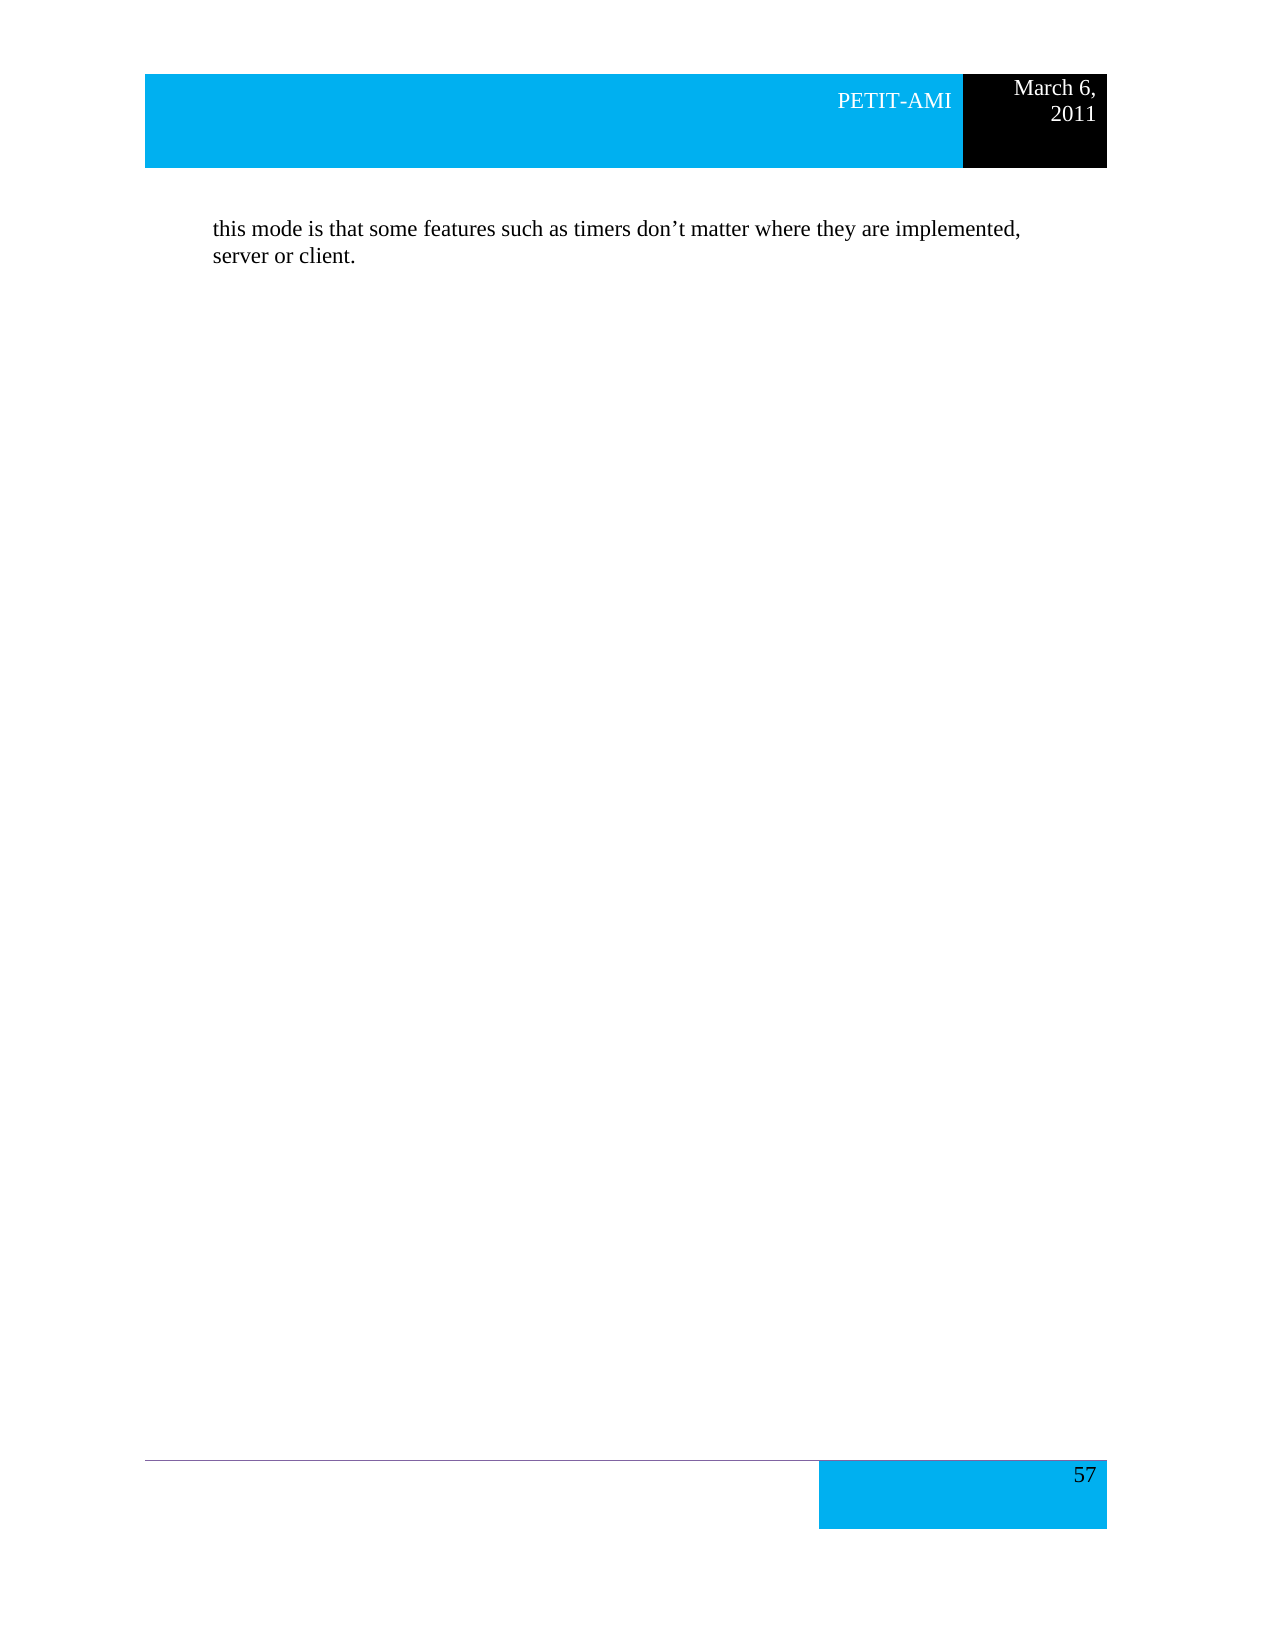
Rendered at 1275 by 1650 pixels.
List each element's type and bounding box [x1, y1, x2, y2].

text [213, 215, 1038, 268]
